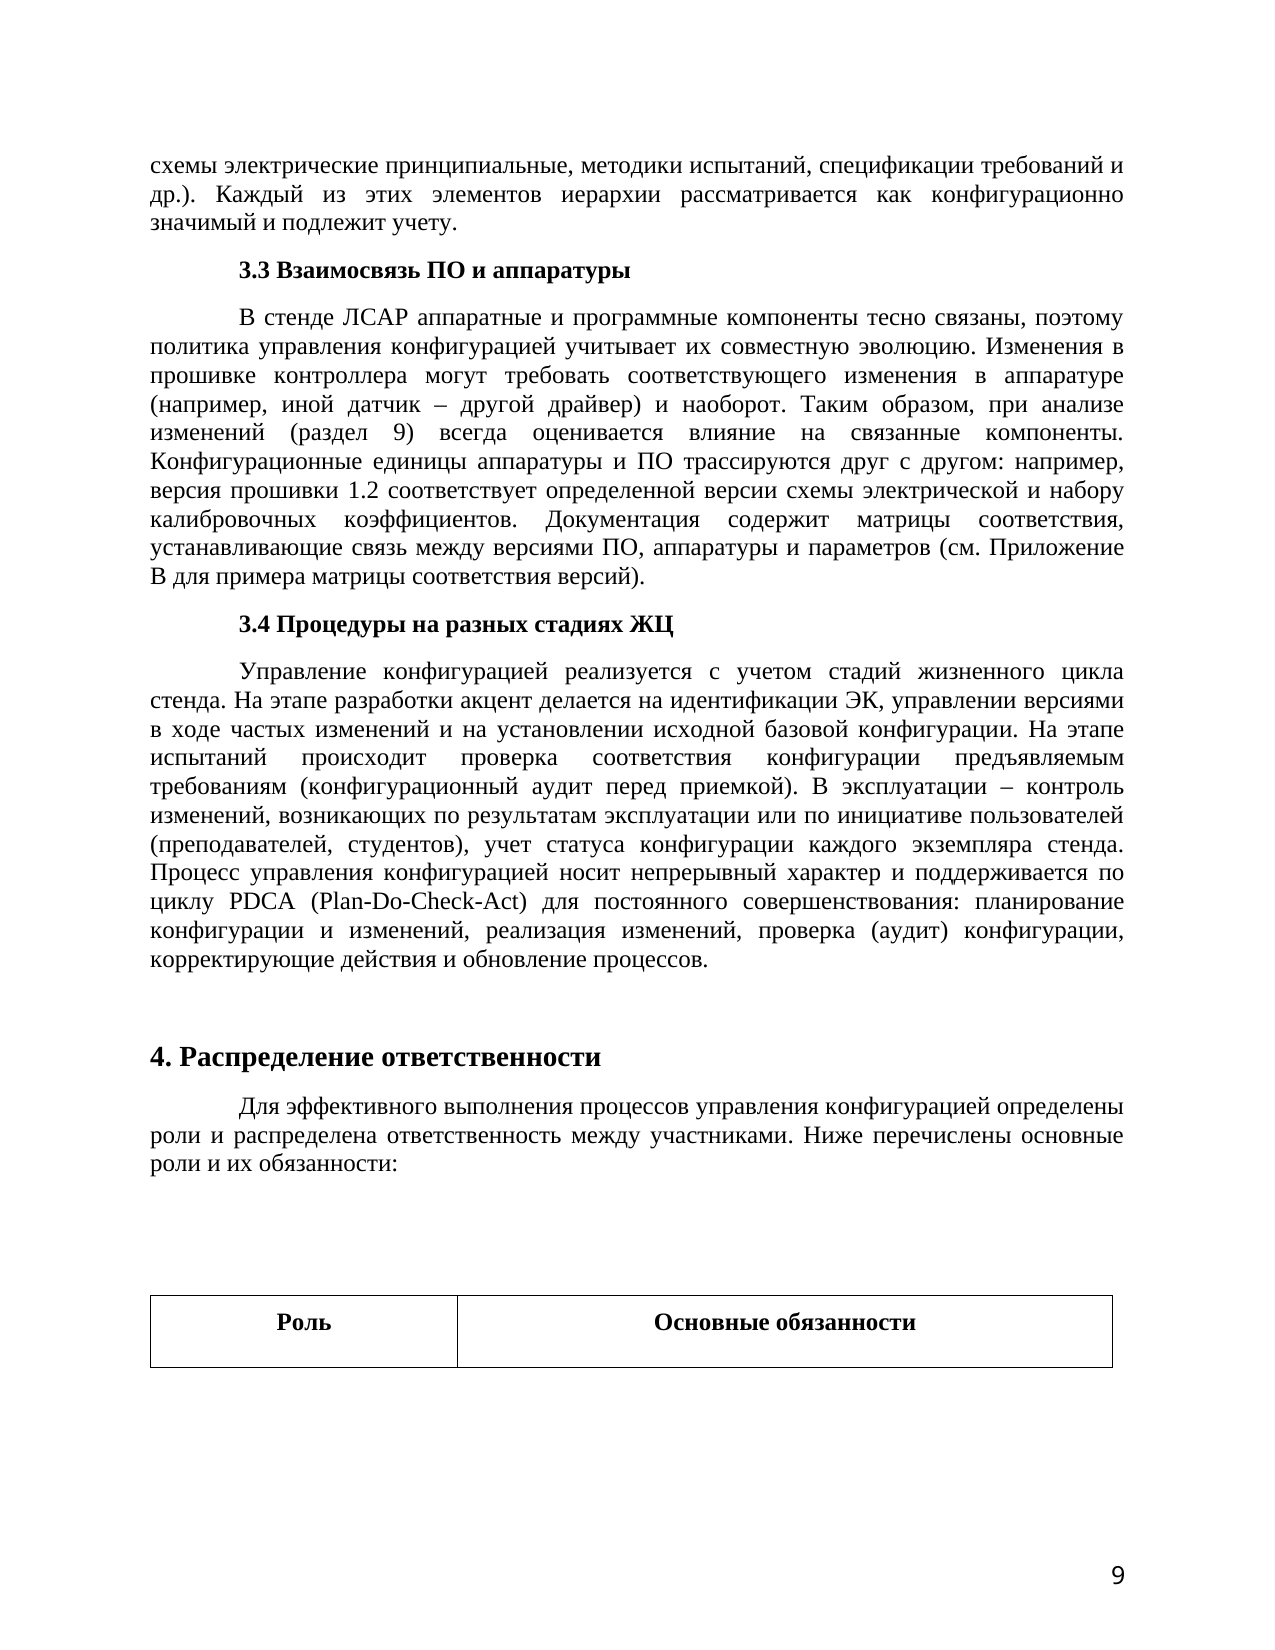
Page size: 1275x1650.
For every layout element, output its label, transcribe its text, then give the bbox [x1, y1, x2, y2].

text В стенде ЛСАР аппаратные и программные компоненты тесно связаны, поэтому политика управления конфигурацией учитывает их совместную эволюцию. Изменения в прошивке контроллера могут требовать соответствующего изменения в аппаратуре (например, иной датчик – другой драйвер) и наоборот. Таким образом, при анализе изменений (раздел 9) всегда оценивается влияние на связанные компоненты. Конфигурационные единицы аппаратуры и ПО трассируются друг с другом: например, версия прошивки 1.2 соответствует определенной версии схемы электрической и набору калибровочных коэффициентов. Документация содержит матрицы соответствия, устанавливающие связь между версиями ПО, аппаратуры и параметров (см. Приложение B для примера матрицы соответствия версий). [150, 302, 1125, 590]
table_header Основные обязанности [458, 1296, 1112, 1367]
subtitle 3.4 Процедуры на разных стадиях ЖЦ [150, 609, 1125, 637]
text Для эффективного выполнения процессов управления конфигурацией определены роли и распределена ответственность между участниками. Ниже перечислены основные роли и их обязанности: [150, 1091, 1125, 1177]
text Управление конфигурацией реализуется с учетом стадий жизненного цикла стенда. На этапе разработки акцент делается на идентификации ЭК, управлении версиями в ходе частых изменений и на установлении исходной базовой конфигурации. На этапе испытаний происходит проверка соответствия конфигурации предъявляемым требованиям (конфигурационный аудит перед приемкой). В эксплуатации – контроль изменений, возникающих по результатам эксплуатации или по инициативе пользователей (преподавателей, студентов), учет статуса конфигурации каждого экземпляра стенда. Процесс управления конфигурацией носит непрерывный характер и поддерживается по циклу PDCA (Plan-Do-Check-Act) для постоянного совершенствования: планирование конфигурации и изменений, реализация изменений, проверка (аудит) конфигурации, корректирующие действия и обновление процессов. [150, 656, 1125, 972]
table_header Роль [151, 1296, 457, 1367]
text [150, 150, 1125, 236]
subtitle 4. Распределение ответственности [150, 1039, 1125, 1072]
subtitle 3.3 Взаимосвязь ПО и аппаратуры [150, 255, 1125, 284]
